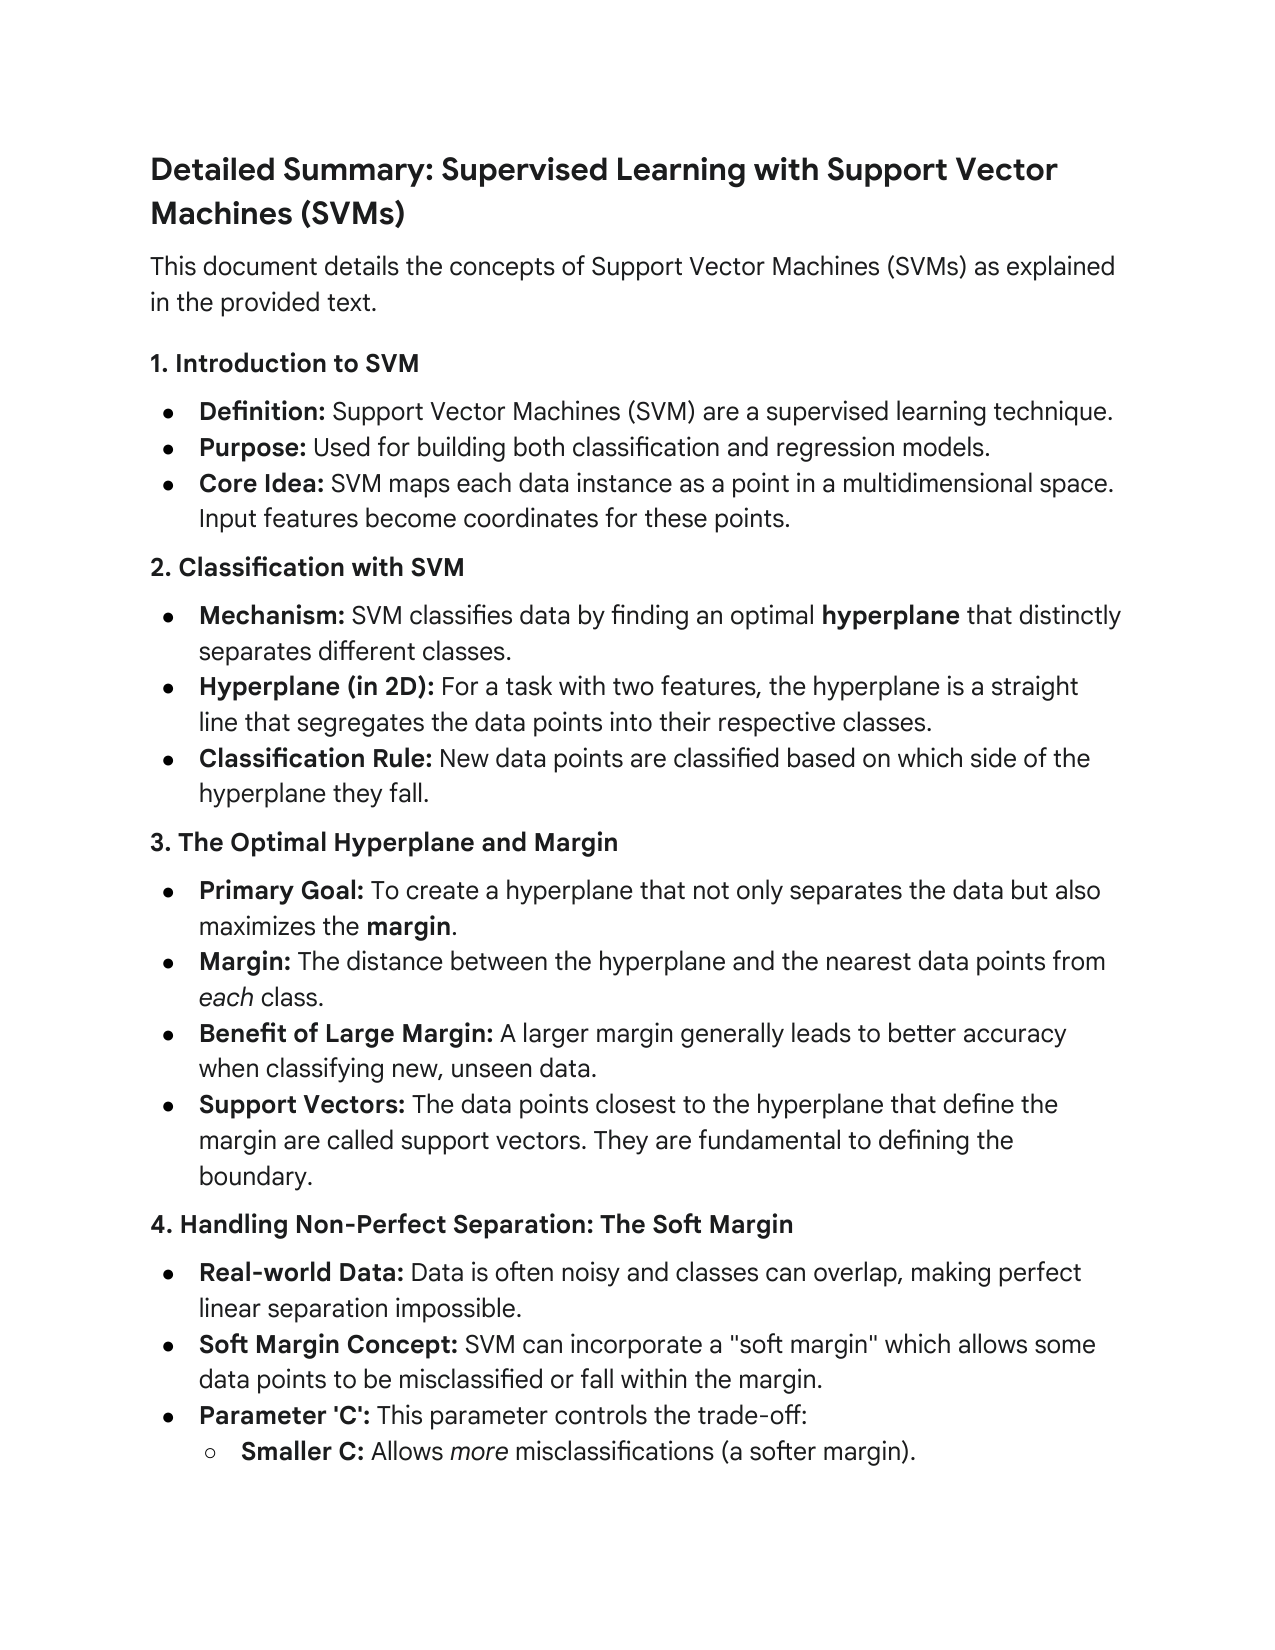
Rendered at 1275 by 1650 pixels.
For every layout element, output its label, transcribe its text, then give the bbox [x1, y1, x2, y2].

list Parameter 'C': This parameter controls the trade-off: [161, 1400, 1125, 1432]
text 2. Classification with SVM [150, 552, 1125, 583]
list Smaller C: Allows more misclassifications (a softer margin). [203, 1436, 1125, 1467]
list Hyperplane (in 2D): For a task with two features, the hyperplane is a straight line that segregates the data points into their respective classes. [161, 671, 1125, 738]
subtitle Detailed Summary: Supervised Learning with Support Vector Machines (SVMs) [150, 150, 1125, 234]
list Benefit of Large Margin: A larger margin generally leads to better accuracy when classifying new, unseen data. [161, 1018, 1125, 1085]
text 3. The Optimal Hyperplane and Margin [150, 827, 1125, 858]
list Definition: Support Vector Machines (SVM) are a supervised learning technique. [161, 396, 1125, 428]
list Soft Margin Concept: SVM can incorporate a "soft margin" which allows some data points to be misclassified or fall within the margin. [161, 1329, 1125, 1396]
list Real-world Data: Data is often noisy and classes can overlap, making perfect linear separation impossible. [161, 1257, 1125, 1324]
text This document details the concepts of Support Vector Machines (SVMs) as explained in the provided text. [150, 252, 1125, 319]
text 4. Handling Non-Perfect Separation: The Soft Margin [150, 1209, 1125, 1241]
list Margin: The distance between the hyperplane and the nearest data points from each class. [161, 947, 1125, 1014]
list Mechanism: SVM classifies data by finding an optimal hyperplane that distinctly separates different classes. [161, 600, 1125, 667]
list Classification Rule: New data points are classified based on which side of the hyperplane they fall. [161, 743, 1125, 810]
text 1. Introduction to SVM [150, 348, 1125, 379]
list Purpose: Used for building both classification and regression models. [161, 432, 1125, 463]
list Core Idea: SVM maps each data instance as a point in a multidimensional space. Input features become coordinates for these points. [161, 468, 1125, 535]
list Primary Goal: To create a hyperplane that not only separates the data but also maximizes the margin. [161, 875, 1125, 942]
list Support Vectors: The data points closest to the hyperplane that define the margin are called support vectors. They are fundamental to defining the boundary. [161, 1089, 1125, 1192]
